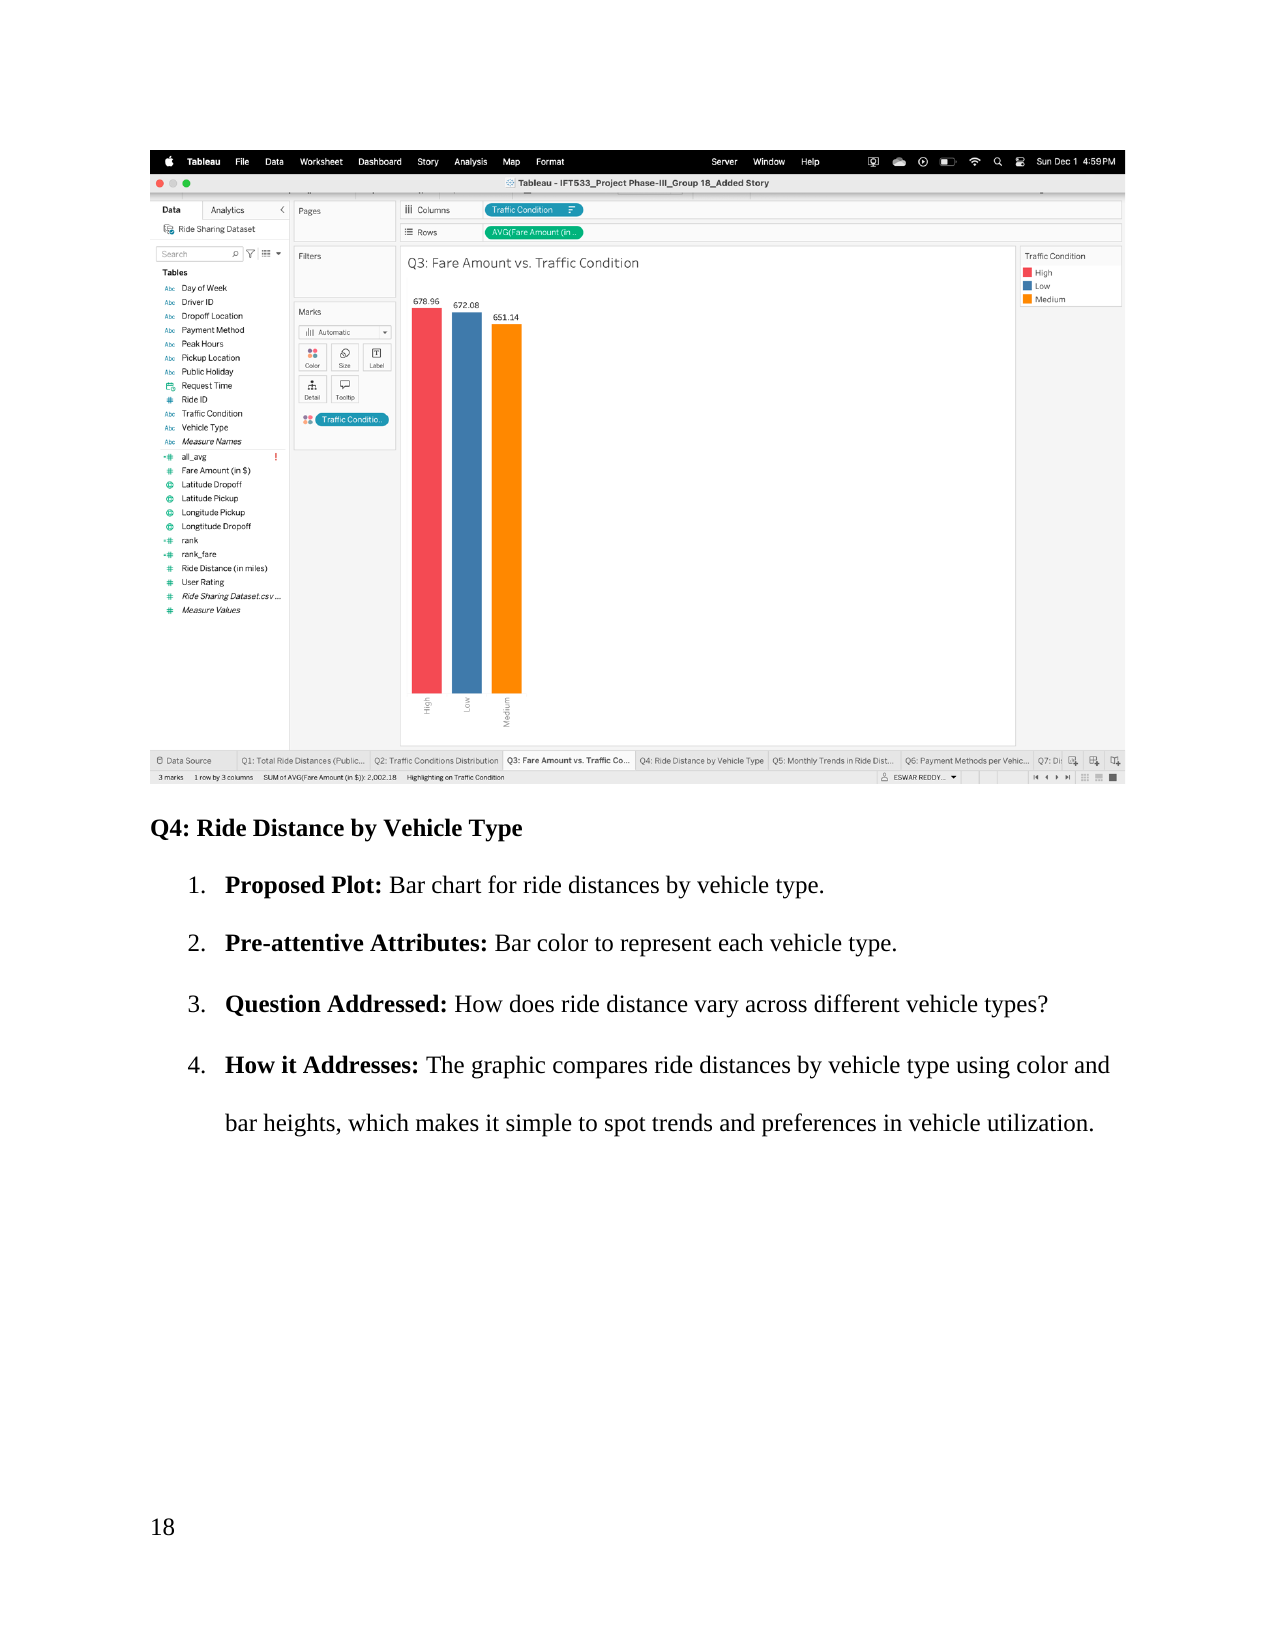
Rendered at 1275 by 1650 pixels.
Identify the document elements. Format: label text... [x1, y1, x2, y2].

text Q4: Ride Distance by Vehicle Type [150, 813, 1125, 842]
list Question Addressed: How does ride distance vary across different vehicle types? [187, 989, 1125, 1018]
list Proposed Plot: Bar chart for ride distances by vehicle type. [187, 870, 1125, 899]
list Pre-attentive Attributes: Bar color to represent each vehicle type. [187, 928, 1125, 957]
picture [150, 150, 1125, 784]
list How it Addresses: The graphic compares ride distances by vehicle type using color and bar heights, which makes it simple to spot trends and preferences in vehicle utilization. [187, 1050, 1125, 1137]
